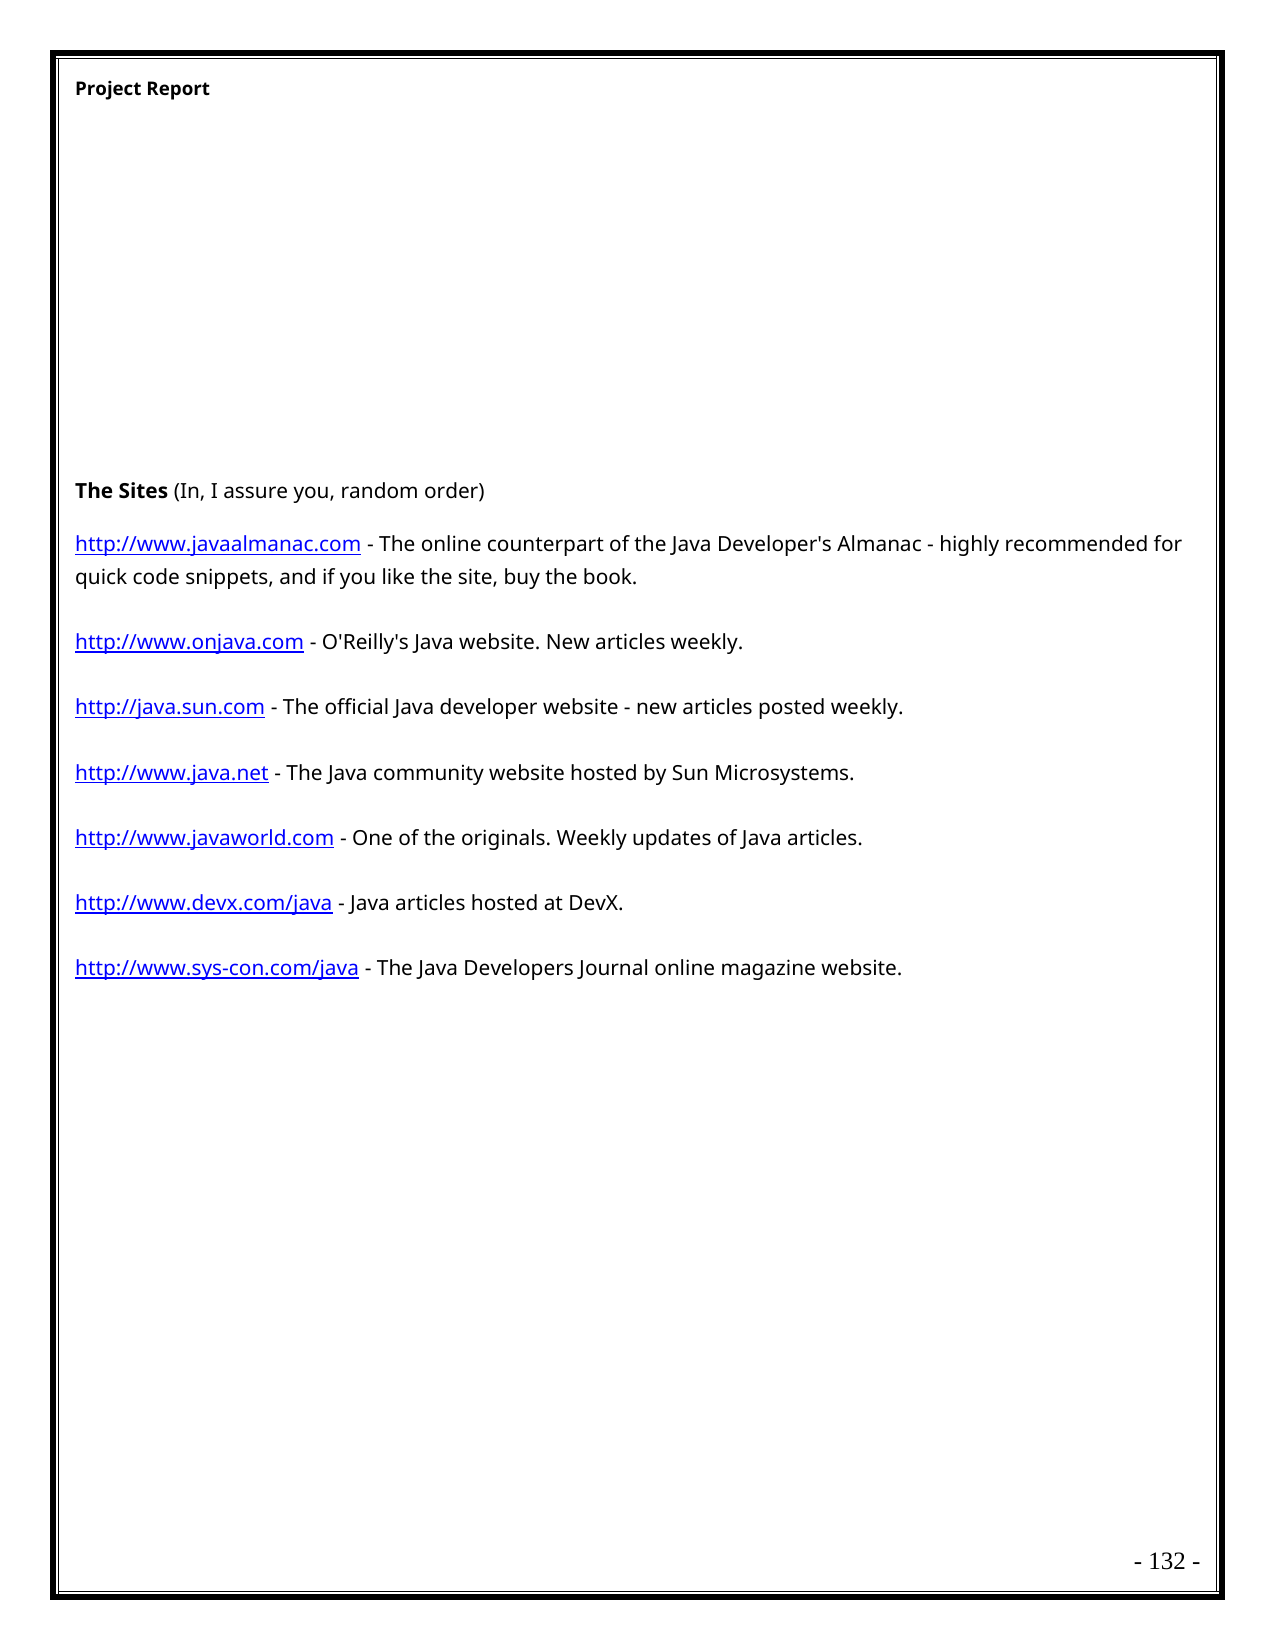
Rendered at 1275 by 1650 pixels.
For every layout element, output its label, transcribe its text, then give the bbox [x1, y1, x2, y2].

text http://www.javaalmanac.com - The online counterpart of the Java Developer's Almanac - highly recommended for quick code snippets, and if you like the site, buy the book. http://www.onjava.com - O'Reilly's Java website. New articles weekly. http://java.sun.com - The official Java developer website - new articles posted weekly. http://www.java.net - The Java community website hosted by Sun Microsystems. http://www.javaworld.com - One of the originals. Weekly updates of Java articles. http://www.devx.com/java - Java articles hosted at DevX. http://www.sys-con.com/java - The Java Developers Journal online magazine website. [75, 529, 1200, 1043]
text The Sites (In, I assure you, random order) [75, 476, 1200, 504]
